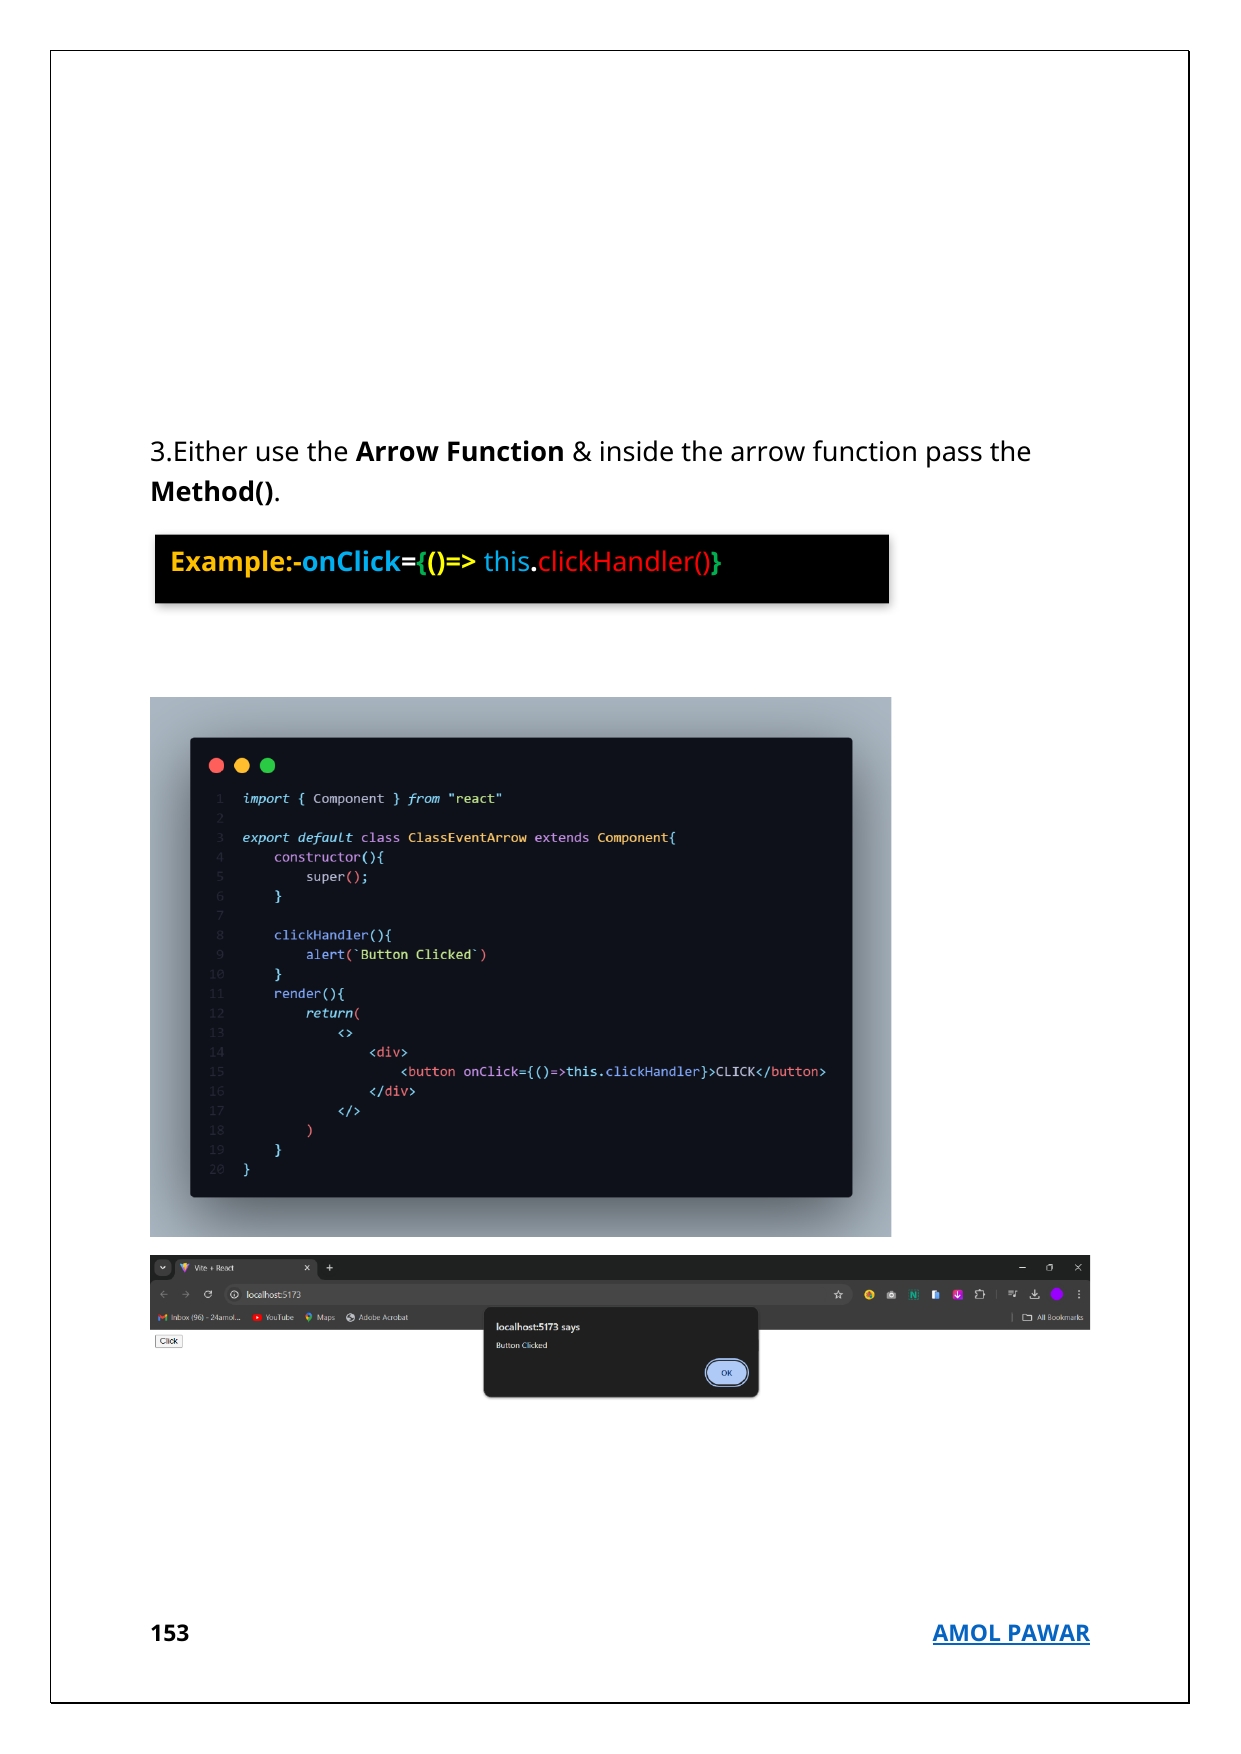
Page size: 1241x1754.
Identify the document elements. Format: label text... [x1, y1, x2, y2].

text 3.Either use the Arrow Function & inside the arrow function pass the Method(). [150, 432, 1089, 509]
picture [150, 1255, 1091, 1406]
picture [150, 697, 892, 1237]
